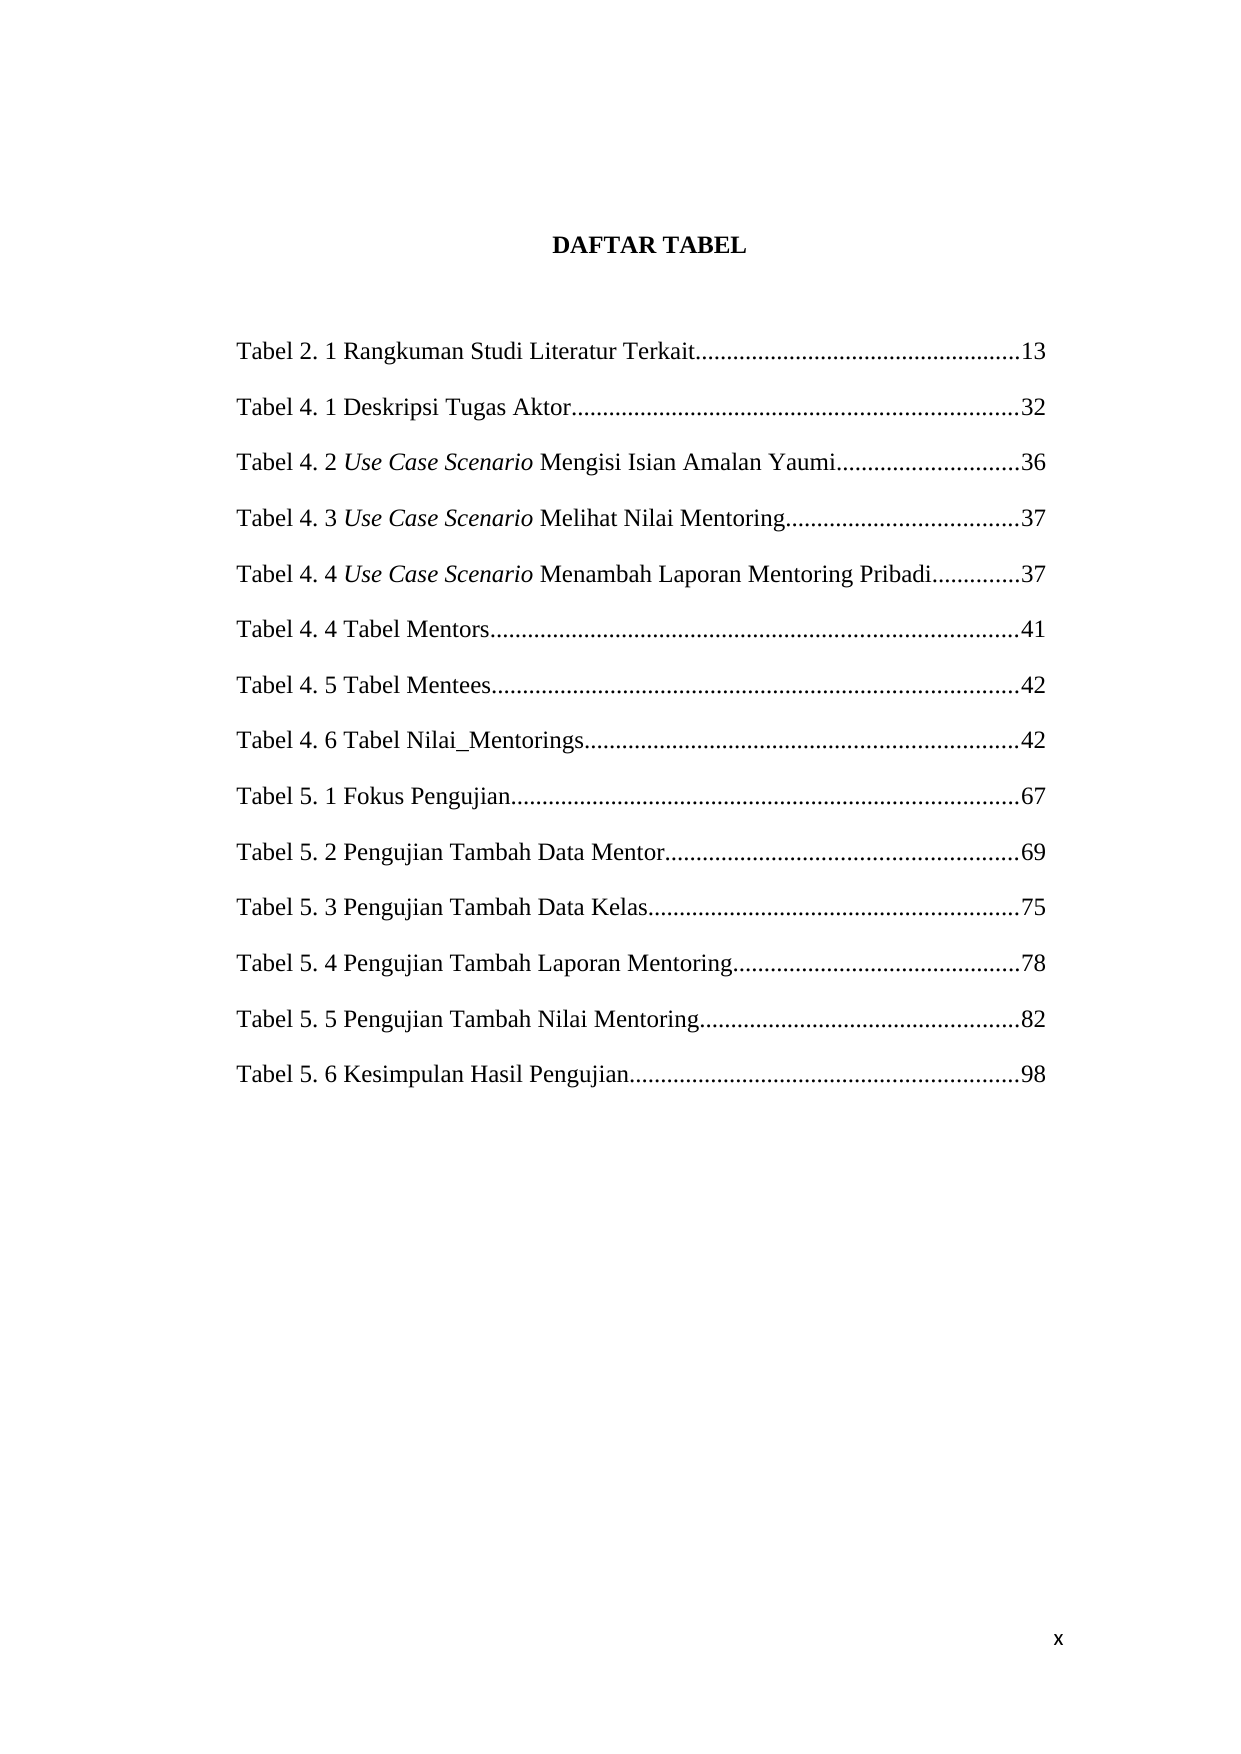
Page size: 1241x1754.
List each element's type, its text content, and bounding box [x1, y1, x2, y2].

text Tabel 4. 6 Tabel Nilai_Mentorings 42 [236, 726, 1063, 754]
text Tabel 5. 5 Pengujian Tambah Nilai Mentoring 82 [236, 1004, 1063, 1032]
text Tabel 5. 4 Pengujian Tambah Laporan Mentoring 78 [236, 948, 1063, 977]
text Tabel 4. 3 Use Case Scenario Melihat Nilai Mentoring 37 [236, 503, 1063, 532]
text Tabel 4. 2 Use Case Scenario Mengisi Isian Amalan Yaumi 36 [236, 447, 1063, 476]
subtitle DAFTAR TABEL [236, 230, 1063, 259]
text Tabel 5. 2 Pengujian Tambah Data Mentor 69 [236, 837, 1063, 866]
text Tabel 4. 4 Use Case Scenario Menambah Laporan Mentoring Pribadi 37 [236, 559, 1063, 587]
text Tabel 5. 6 Kesimpulan Hasil Pengujian 98 [236, 1059, 1063, 1088]
text Tabel 4. 5 Tabel Mentees 42 [236, 670, 1063, 699]
text Tabel 5. 3 Pengujian Tambah Data Kelas 75 [236, 892, 1063, 921]
text Tabel 5. 1 Fokus Pengujian 67 [236, 781, 1063, 810]
text Tabel 4. 4 Tabel Mentors 41 [236, 614, 1063, 643]
text Tabel 2. 1 Rangkuman Studi Literatur Terkait 13 [236, 336, 1063, 365]
text Tabel 4. 1 Deskripsi Tugas Aktor 32 [236, 392, 1063, 421]
